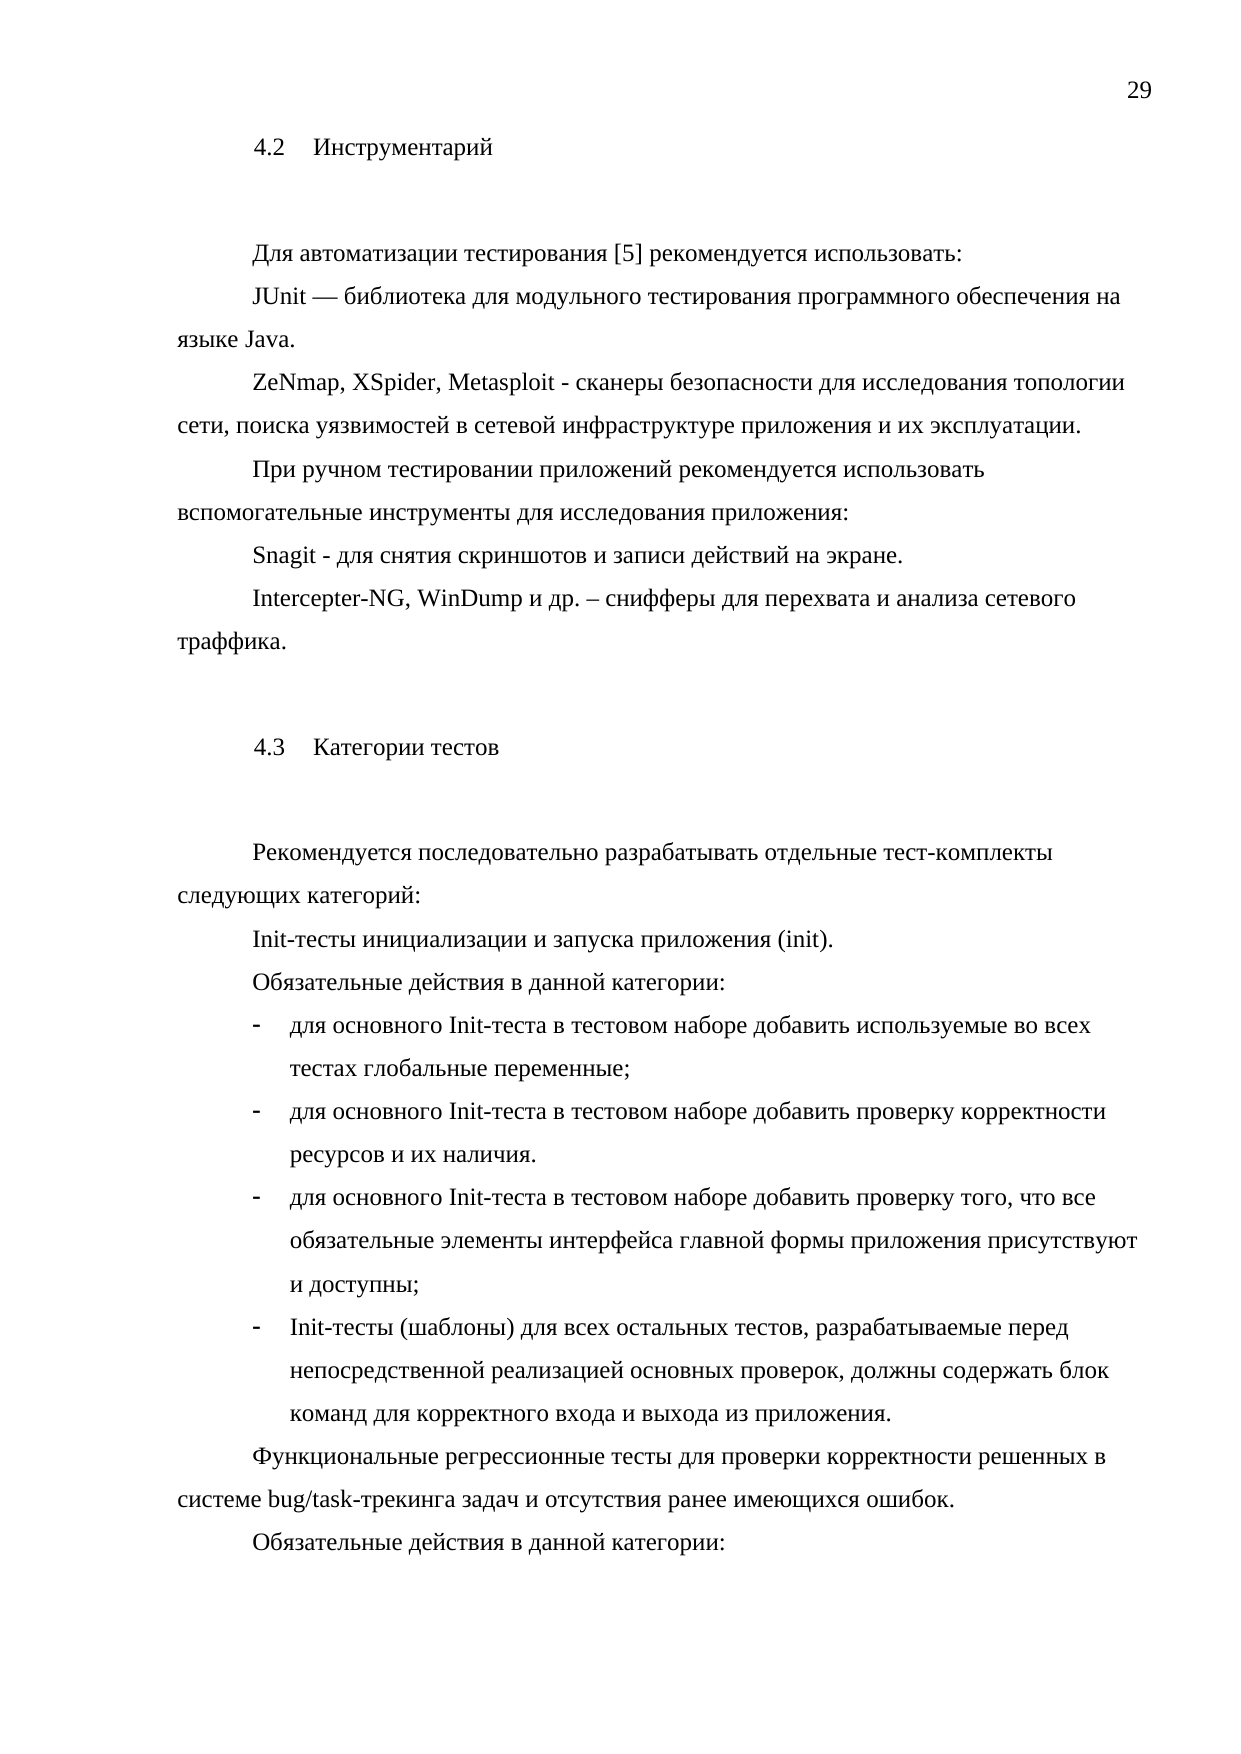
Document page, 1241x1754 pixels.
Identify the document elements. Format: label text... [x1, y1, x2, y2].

text JUnit — библиотека для модульного тестирования программного обеспечения на языке Java. [177, 281, 1152, 353]
text Обязательные действия в данной категории: [177, 967, 1152, 996]
text При ручном тестировании приложений рекомендуется использовать вспомогательные инструменты для исследования приложения: [177, 454, 1152, 526]
text Обязательные действия в данной категории: [177, 1527, 1152, 1556]
list Init-тесты (шаблоны) для всех остальных тестов, разрабатываемые перед непосредственной реализацией основных проверок, должны содержать блок команд для корректного входа и выхода из приложения. [252, 1312, 1152, 1427]
text Init-тесты инициализации и запуска приложения (init). [177, 924, 1152, 952]
text Рекомендуется последовательно разрабатывать отдельные тест-комплекты следующих категорий: [177, 837, 1152, 909]
list для основного Init-теста в тестовом наборе добавить проверку корректности ресурсов и их наличия. [252, 1096, 1152, 1168]
text Функциональные регрессионные тесты для проверки корректности решенных в системе bug/task-трекинга задач и отсутствия ранее имеющихся ошибок. [177, 1441, 1152, 1513]
list для основного Init-теста в тестовом наборе добавить проверку того, что все обязательные элементы интерфейса главной формы приложения присутствуют и доступны; [252, 1182, 1152, 1297]
text Intercepter-NG, WinDump и др. – снифферы для перехвата и анализа сетевого траффика. [177, 583, 1152, 655]
subtitle Категории тестов [254, 732, 1152, 761]
text Для автоматизации тестирования [5] рекомендуется использовать: [177, 238, 1152, 267]
text Snagit - для снятия скриншотов и записи действий на экране. [177, 540, 1152, 569]
list для основного Init-теста в тестовом наборе добавить используемые во всех тестах глобальные переменные; [252, 1010, 1152, 1082]
text ZeNmap, XSpider, Metasploit - сканеры безопасности для исследования топологии сети, поиска уязвимостей в сетевой инфраструктуре приложения и их эксплуатации. [177, 367, 1152, 439]
subtitle Инструментарий [254, 132, 1152, 161]
